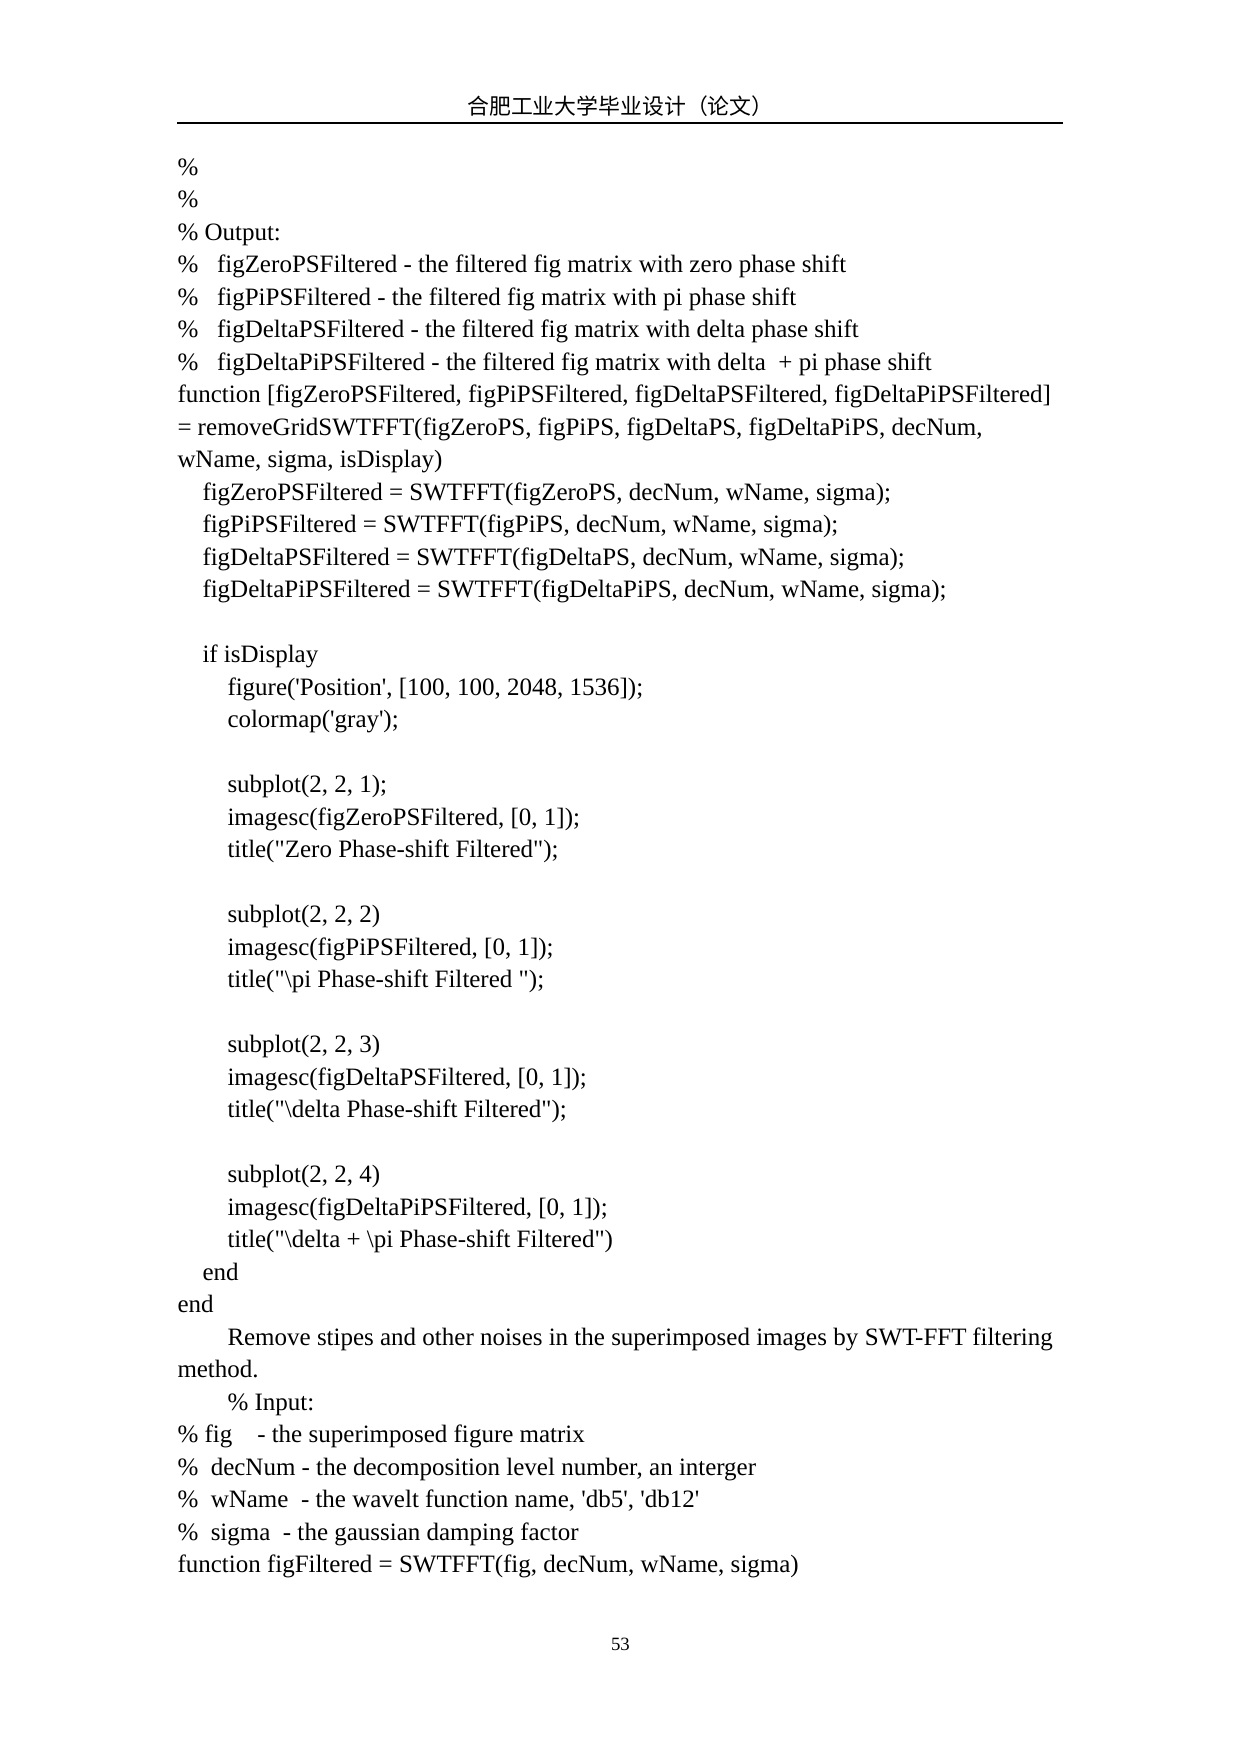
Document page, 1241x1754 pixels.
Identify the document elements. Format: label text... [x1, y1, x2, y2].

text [177, 1385, 1063, 1580]
text Remove stipes and other noises in the superimposed images by SWT-FFT filtering method. [177, 1320, 1063, 1385]
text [177, 150, 1063, 1320]
